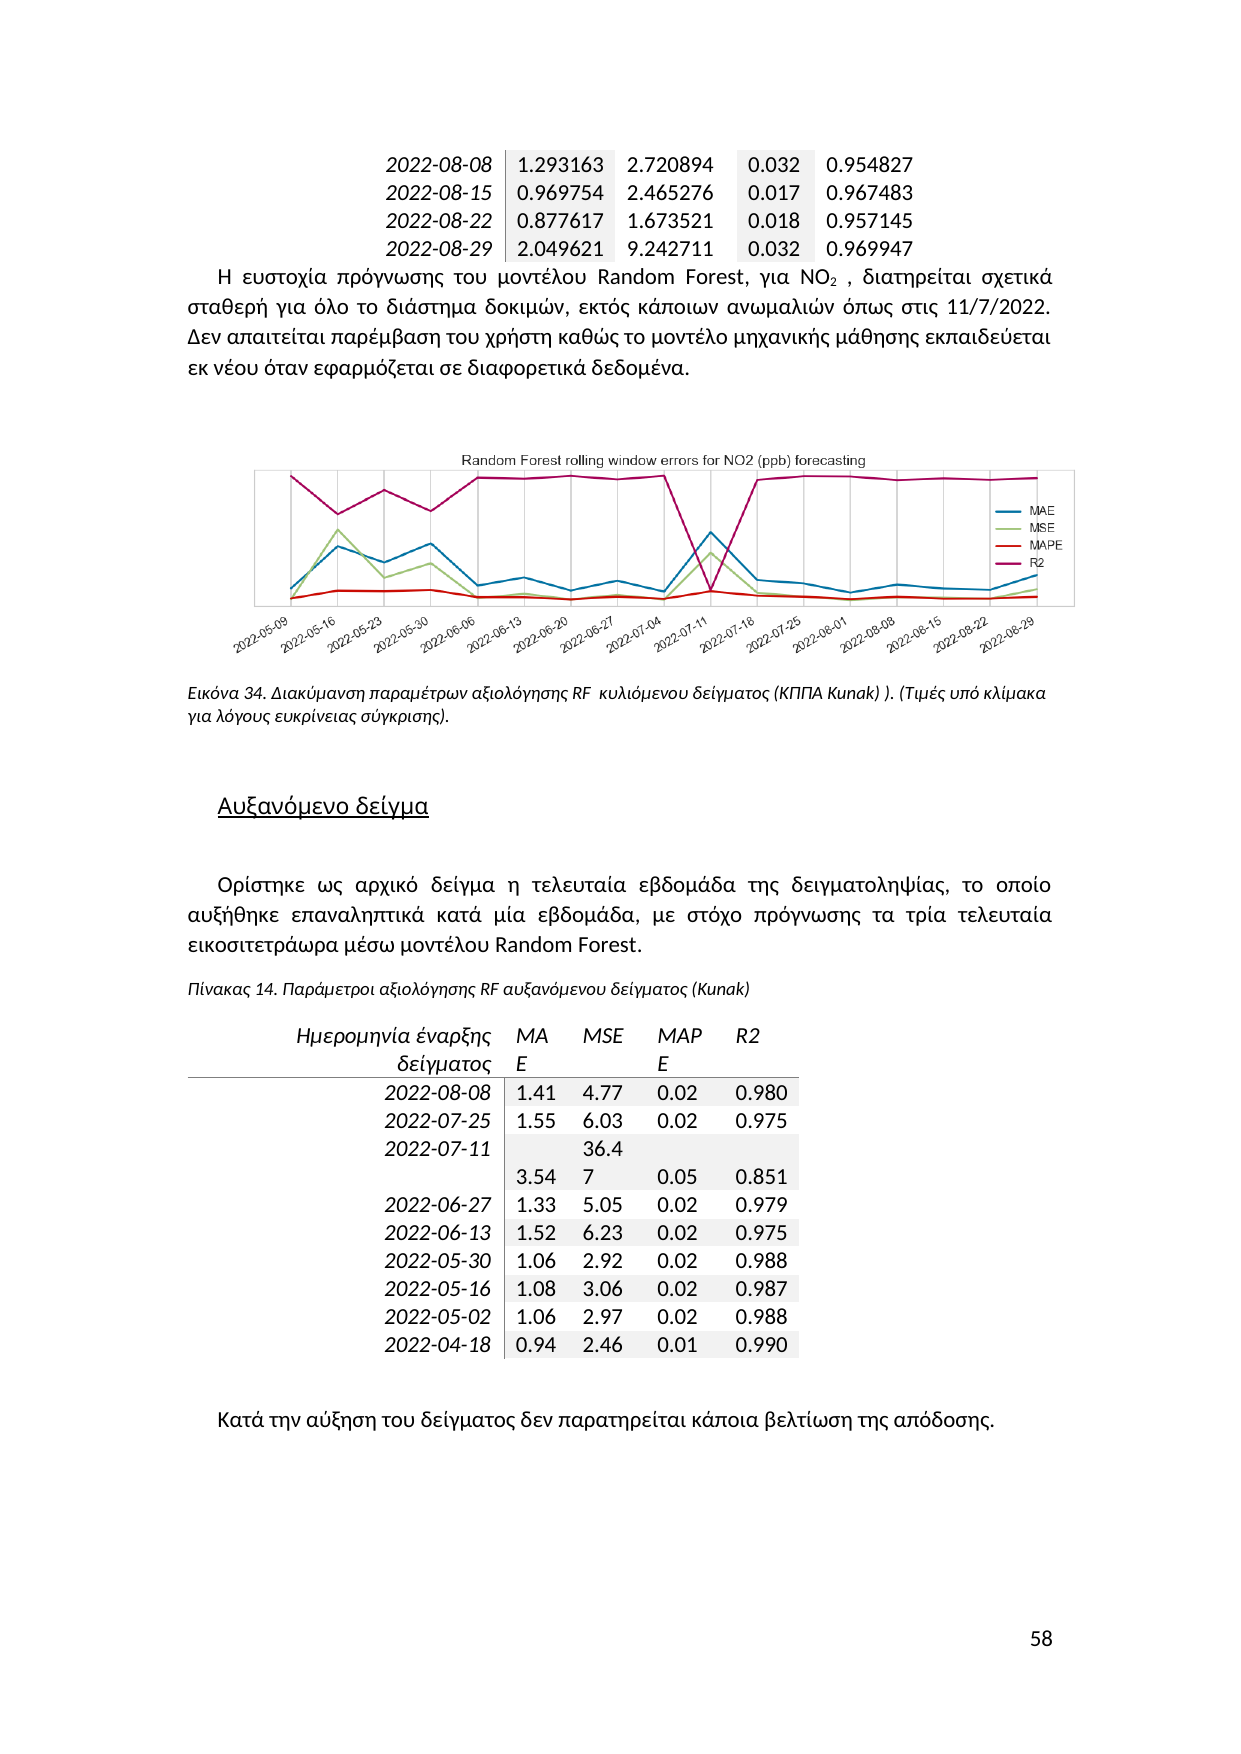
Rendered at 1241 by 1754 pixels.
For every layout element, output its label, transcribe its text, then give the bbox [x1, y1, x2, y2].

table_cell 0.957145 [815, 206, 925, 234]
table_cell 1.33 [505, 1190, 571, 1218]
table_cell 2.46 [571, 1331, 646, 1358]
table_header MSE [571, 1021, 646, 1077]
table_cell 9.242711 [615, 234, 737, 262]
table_cell 3.06 [571, 1275, 646, 1302]
table_header MAE [504, 1021, 571, 1077]
table_cell 0.018 [737, 206, 815, 234]
table_cell 2.720894 [615, 150, 737, 178]
table_cell 2022-06-13 [188, 1219, 504, 1246]
table_cell 1.06 [505, 1246, 571, 1274]
text Πίνακας 14. Παράμετροι αξιολόγησης RF αυξανόμενου δείγματος (Kunak) [187, 977, 1053, 1000]
table_cell 0.988 [724, 1246, 799, 1274]
table_cell 1.08 [505, 1275, 571, 1302]
subtitle Αυξανόμενο δείγμα [187, 789, 1053, 821]
table_cell 6.03 [571, 1106, 646, 1134]
table_header MAPE [646, 1021, 724, 1077]
table_cell 0.02 [646, 1190, 724, 1218]
table_cell 0.987 [724, 1275, 799, 1302]
table_cell 0.017 [737, 178, 815, 206]
table_cell 2.92 [571, 1246, 646, 1274]
table_cell 1.293163 [506, 150, 615, 178]
table_cell 2022-08-08 [188, 150, 505, 178]
table_cell 0.975 [724, 1106, 799, 1134]
table_cell 2022-05-16 [188, 1275, 504, 1302]
table_cell 0.851 [724, 1134, 799, 1190]
table_cell 2022-07-11 [188, 1134, 504, 1190]
table_cell 36.47 [571, 1134, 646, 1190]
table_cell 2.465276 [615, 178, 737, 206]
table_cell 0.02 [646, 1219, 724, 1246]
table_cell 1.52 [505, 1219, 571, 1246]
table_cell 2022-06-27 [188, 1190, 504, 1218]
table_cell 0.02 [646, 1246, 724, 1274]
table_cell 0.032 [737, 150, 815, 178]
table_cell 0.954827 [815, 150, 925, 178]
table_cell 0.02 [646, 1275, 724, 1302]
table_cell 2022-08-29 [188, 234, 505, 262]
text Κατά την αύξηση του δείγματος δεν παρατηρείται κάποια βελτίωση της απόδοσης. [187, 1405, 1053, 1433]
table_cell 0.02 [646, 1078, 724, 1106]
table_cell 0.02 [646, 1106, 724, 1134]
table_cell 1.06 [505, 1303, 571, 1331]
table_cell 2.97 [571, 1303, 646, 1331]
table_cell 5.05 [571, 1190, 646, 1218]
table_header R2 [724, 1021, 799, 1077]
table_cell 0.967483 [815, 178, 925, 206]
table_cell 1.673521 [615, 206, 737, 234]
table_cell 2022-05-30 [188, 1246, 504, 1274]
text Εικόνα 34. Διακύμανση παραμέτρων αξιολόγησης RF κυλιόμενου δείγματος (ΚΠΠΑ Kunak) ). (Τιμές υπό κλίμακα για λόγους ευκρίνειας σύγκρισης). [187, 682, 1053, 727]
text Ορίστηκε ως αρχικό δείγμα η τελευταία εβδομάδα της δειγματοληψίας, το οποίο αυξήθηκε επαναληπτικά κατά μία εβδομάδα, με στόχο πρόγνωσης τα τρία τελευταία εικοσιτετράωρα μέσω μοντέλου Random Forest. [187, 870, 1053, 959]
table_cell 0.05 [646, 1134, 724, 1190]
table_cell 0.975 [724, 1219, 799, 1246]
table_cell 0.988 [724, 1303, 799, 1331]
table_cell 1.55 [505, 1106, 571, 1134]
table_cell 2022-08-15 [188, 178, 505, 206]
table_cell 0.877617 [506, 206, 615, 234]
table_cell 0.032 [737, 234, 815, 262]
table_cell 4.77 [571, 1078, 646, 1106]
table_cell 0.02 [646, 1303, 724, 1331]
table_cell 1.41 [505, 1078, 571, 1106]
picture [217, 446, 1082, 663]
table_cell 0.94 [505, 1331, 571, 1358]
table_cell 2022-08-22 [188, 206, 505, 234]
table_cell 2022-05-02 [188, 1303, 504, 1331]
table_cell 2022-04-18 [188, 1331, 504, 1358]
table_cell 2022-07-25 [188, 1106, 504, 1134]
table_cell 0.979 [724, 1190, 799, 1218]
table_cell 2022-08-08 [188, 1078, 504, 1106]
table_cell 0.969947 [815, 234, 925, 262]
table_cell 2.049621 [506, 234, 615, 262]
table_cell 6.23 [571, 1219, 646, 1246]
table_cell 0.990 [724, 1331, 799, 1358]
table_cell 0.969754 [506, 178, 615, 206]
table_header Ημερομηνία έναρξης δείγματος [188, 1021, 504, 1077]
table_cell 0.980 [724, 1078, 799, 1106]
table_cell 0.01 [646, 1331, 724, 1358]
table_cell 3.54 [505, 1134, 571, 1190]
text Η ευστοχία πρόγνωσης του μοντέλου Random Forest, για NO2 , διατηρείται σχετικά σταθερή για όλο το διάστημα δοκιμών, εκτός κάποιων ανωμαλιών όπως στις 11/7/2022. Δεν απαιτείται παρέμβαση του χρήστη καθώς το μοντέλο μηχανικής μάθησης εκπαιδεύεται εκ νέου όταν εφαρμόζεται σε διαφορετικά δεδομένα. [187, 262, 1053, 381]
